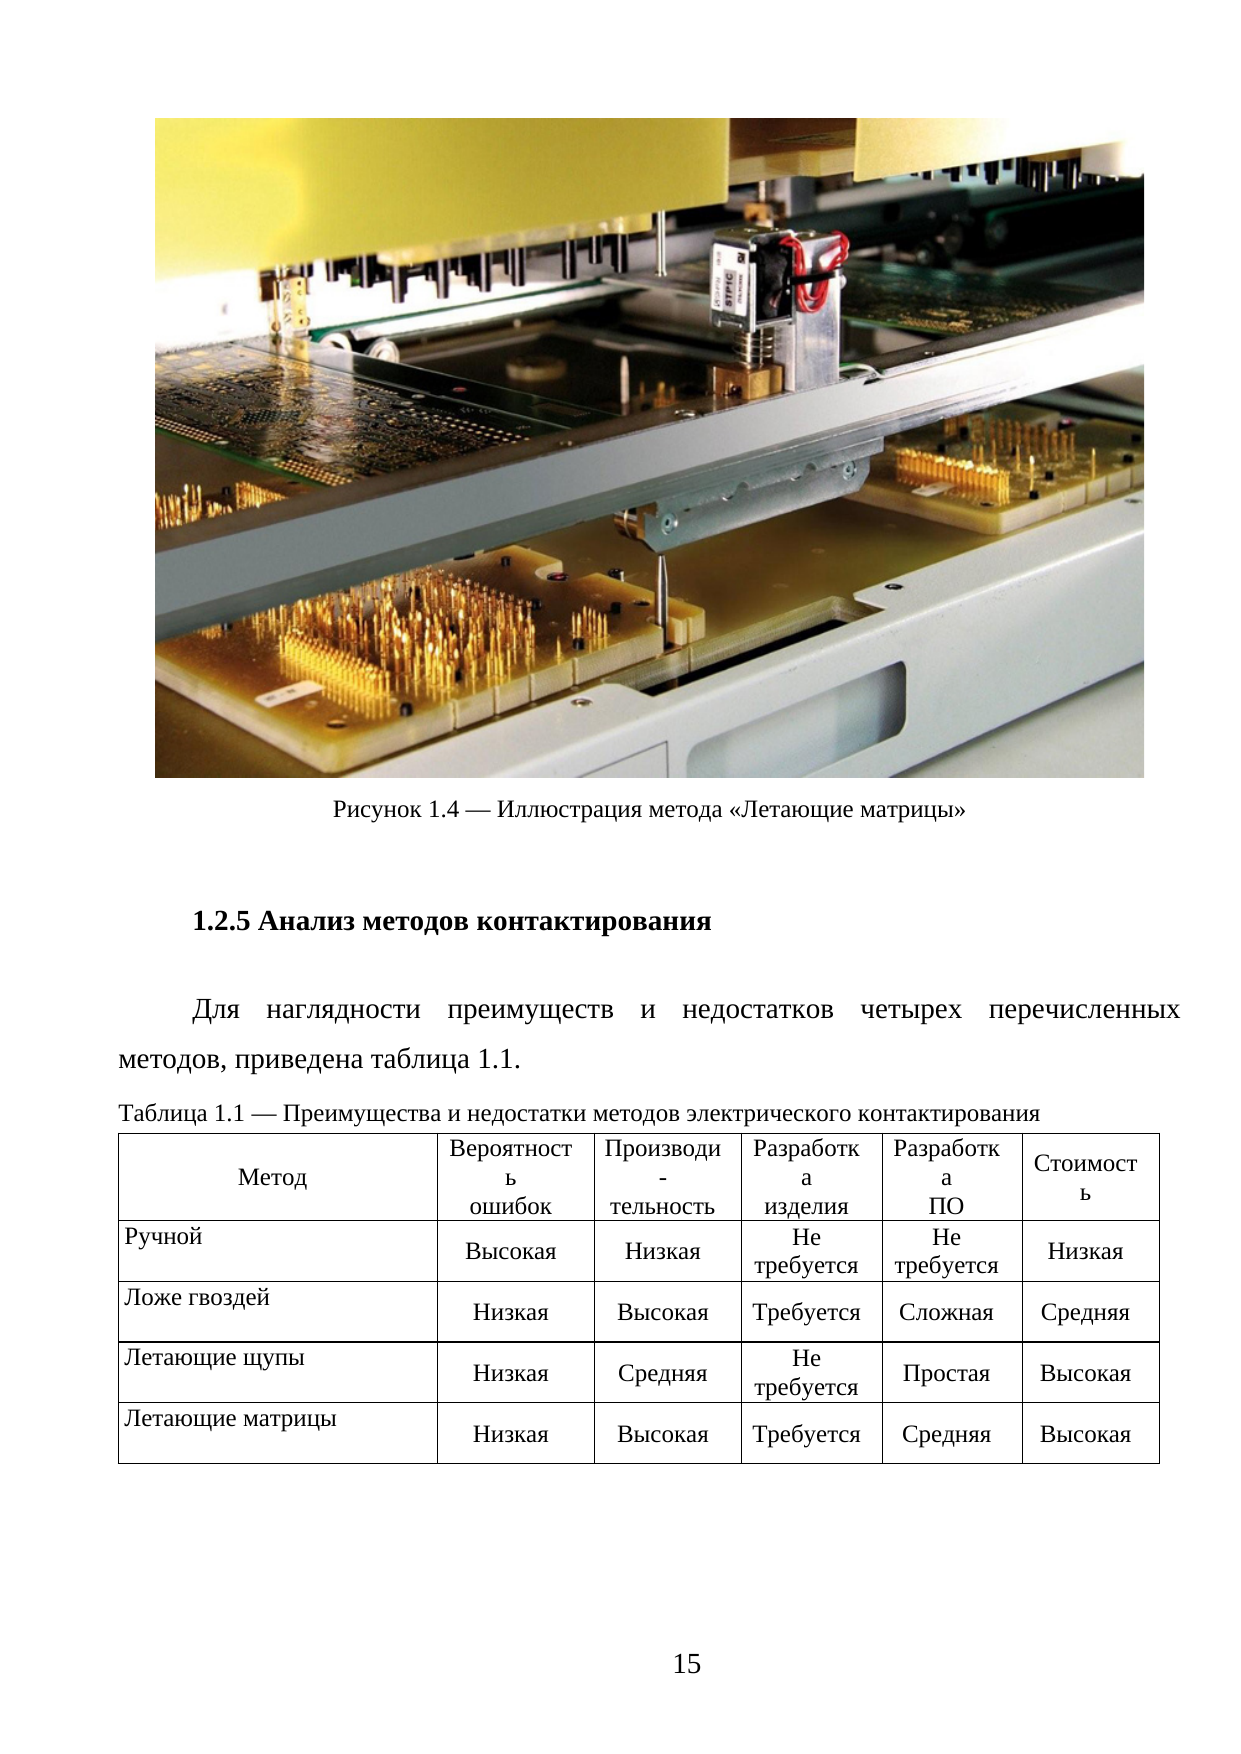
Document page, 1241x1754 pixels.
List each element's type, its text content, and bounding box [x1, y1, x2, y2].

table_cell Летающие матрицы [119, 1403, 437, 1463]
table_cell Разработка изделия [742, 1134, 882, 1220]
table_cell Низкая [1023, 1221, 1159, 1281]
picture [155, 118, 1145, 778]
subtitle Анализ методов контактирования [118, 903, 1181, 937]
list — Иллюстрация метода «Летающие матрицы» [118, 794, 1181, 823]
table_cell Не требуется [742, 1343, 882, 1402]
table_cell Не требуется [742, 1221, 882, 1281]
table_header — Преимущества и недостатки методов электрического контактирования [118, 1092, 1160, 1132]
text Для наглядности преимуществ и недостатков четырех перечисленных методов, приведена таблица 1.1. [118, 991, 1181, 1075]
table_cell Средняя [595, 1343, 741, 1402]
table_cell Низкая [438, 1343, 594, 1402]
table_cell Простая [883, 1343, 1022, 1402]
table_cell Высокая [438, 1221, 594, 1281]
table_cell Летающие щупы [119, 1343, 437, 1402]
table_cell Вероятность ошибок [438, 1134, 594, 1220]
table_cell Сложная [883, 1282, 1022, 1341]
table_cell Высокая [595, 1282, 741, 1341]
table_cell Метод [119, 1134, 437, 1220]
table_cell Не требуется [883, 1221, 1022, 1281]
table_cell Низкая [595, 1221, 741, 1281]
table_cell Высокая [595, 1403, 741, 1463]
table_cell Высокая [1023, 1403, 1159, 1463]
table_cell Требуется [742, 1282, 882, 1341]
table_cell Производи- тельность [595, 1134, 741, 1220]
table_cell Средняя [883, 1403, 1022, 1463]
table_cell Средняя [1023, 1282, 1159, 1341]
table_cell Требуется [742, 1403, 882, 1463]
table_cell Ложе гвоздей [119, 1282, 437, 1341]
table_cell Низкая [438, 1282, 594, 1341]
table_cell Ручной [119, 1221, 437, 1281]
table_cell Низкая [438, 1403, 594, 1463]
table_cell Разработка ПО [883, 1134, 1022, 1220]
table_cell Стоимость [1023, 1134, 1159, 1220]
table_cell Высокая [1023, 1343, 1159, 1402]
